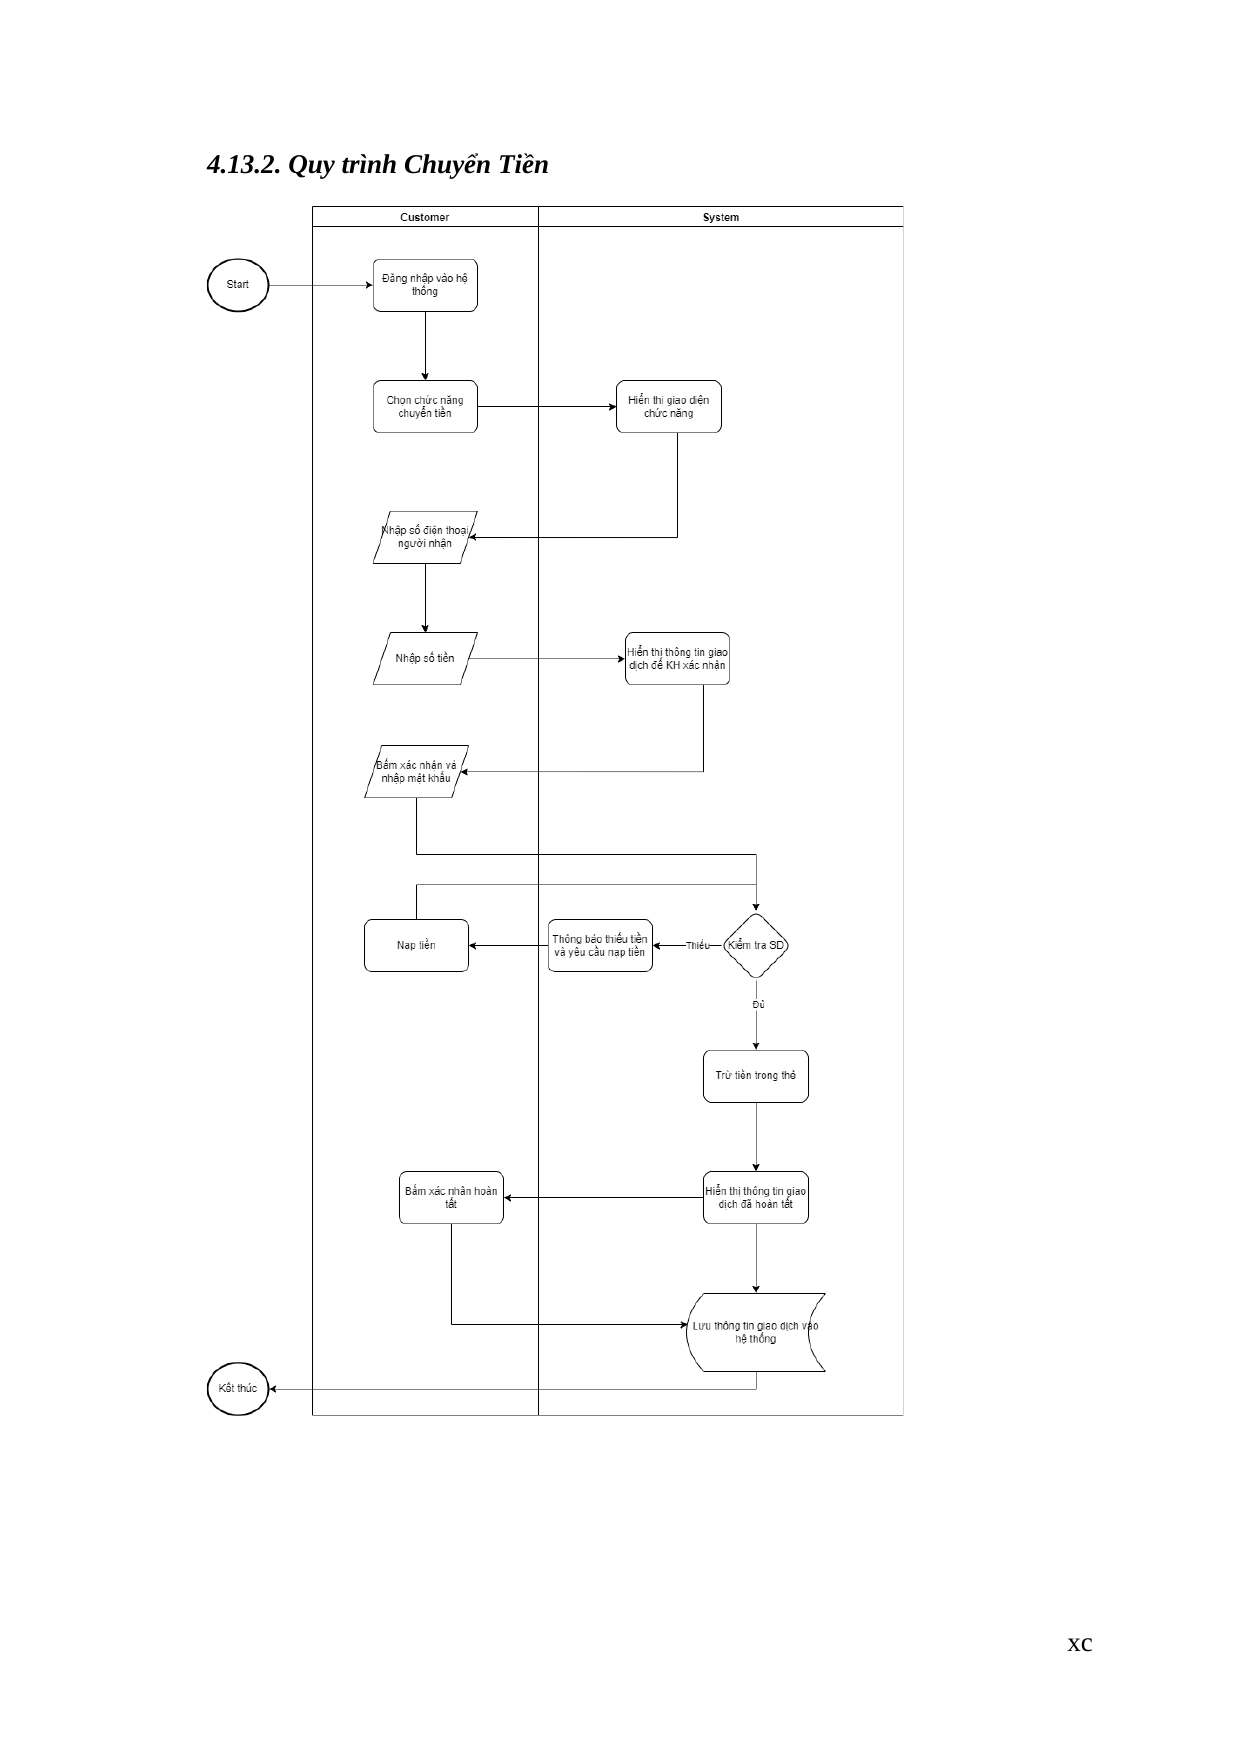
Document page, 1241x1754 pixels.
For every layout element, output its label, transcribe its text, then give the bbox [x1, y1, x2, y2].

subtitle 4.13.2. Quy trình Chuyển Tiền [207, 148, 1092, 179]
picture [206, 206, 904, 1416]
